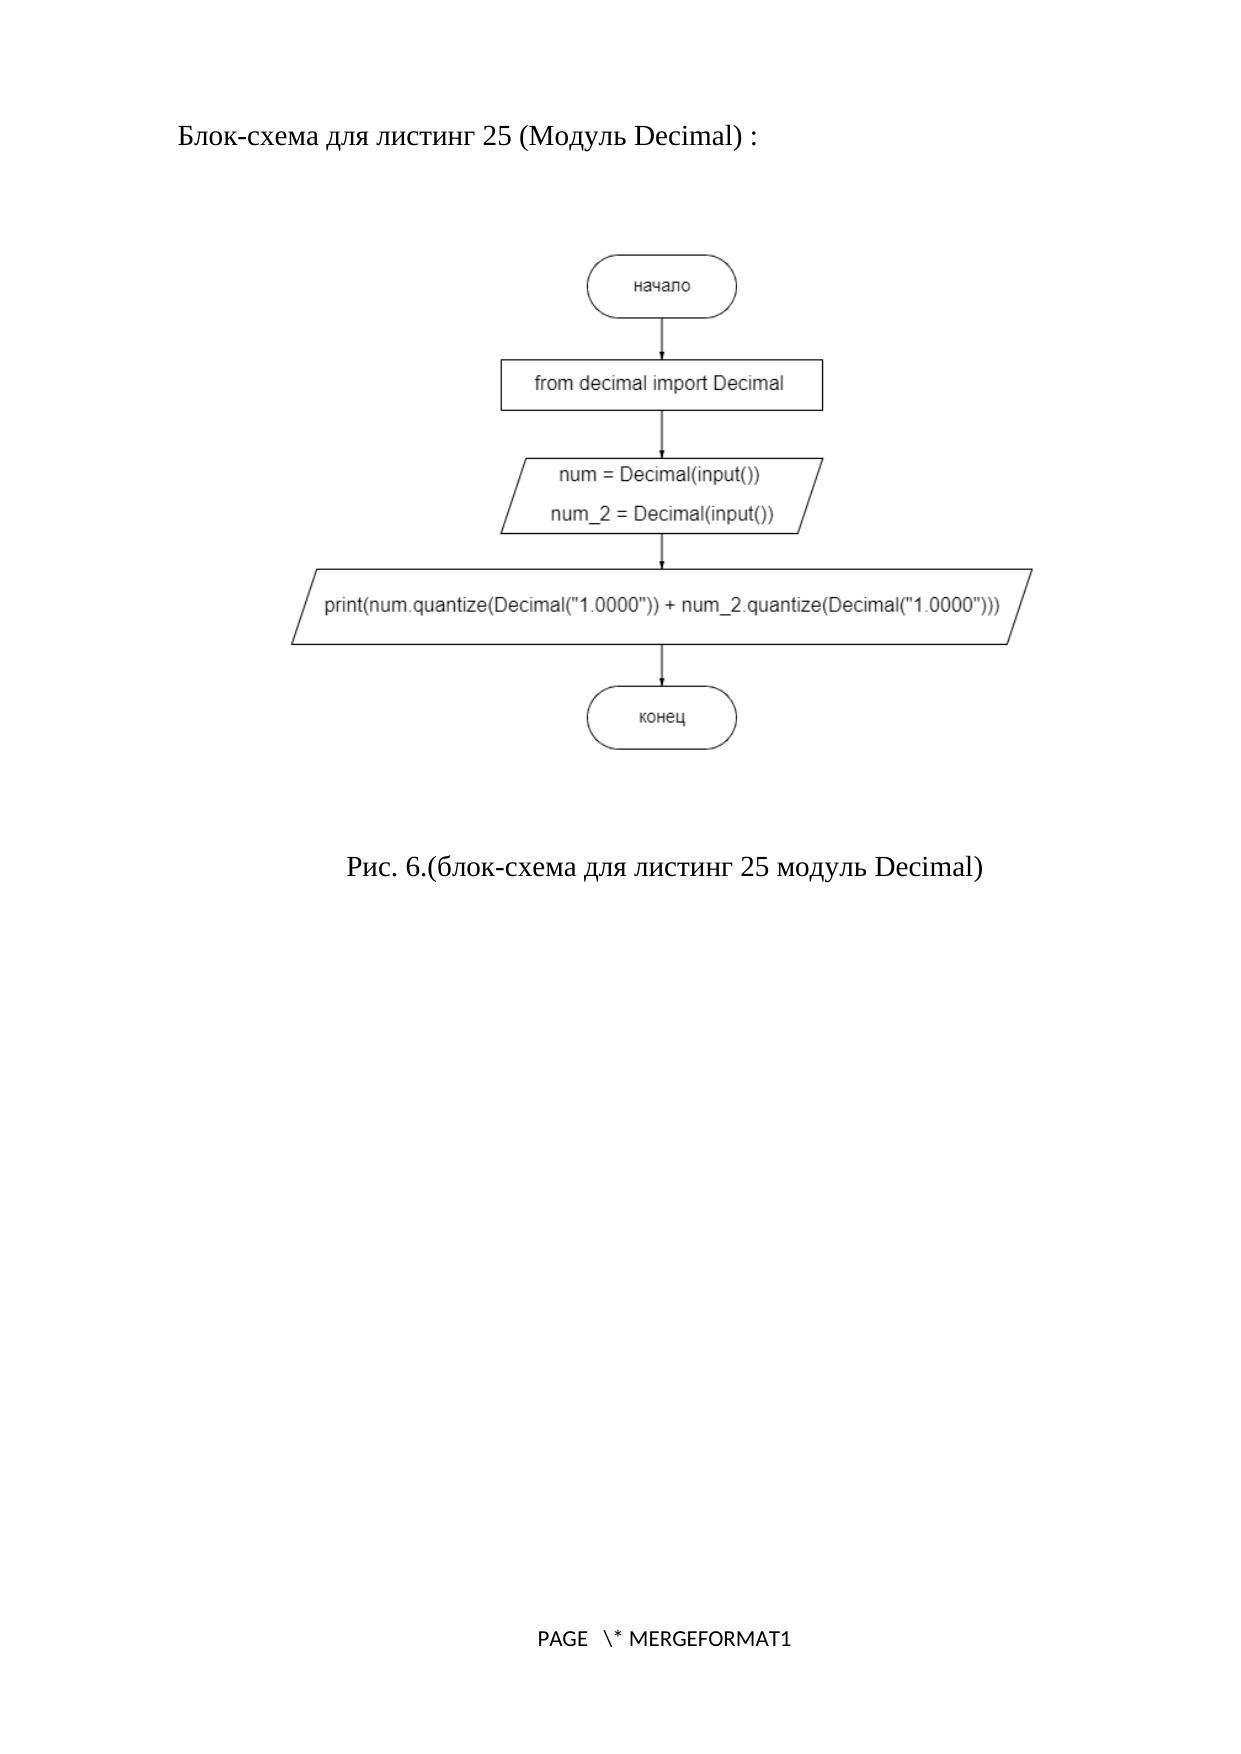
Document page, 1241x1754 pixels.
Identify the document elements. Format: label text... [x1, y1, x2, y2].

text Рис. 6.(блок-схема для листинг 25 модуль Decimal) [177, 849, 1152, 883]
text Блок-схема для листинг 25 (Модуль Decimal) : [177, 118, 1152, 152]
picture [177, 177, 1152, 825]
